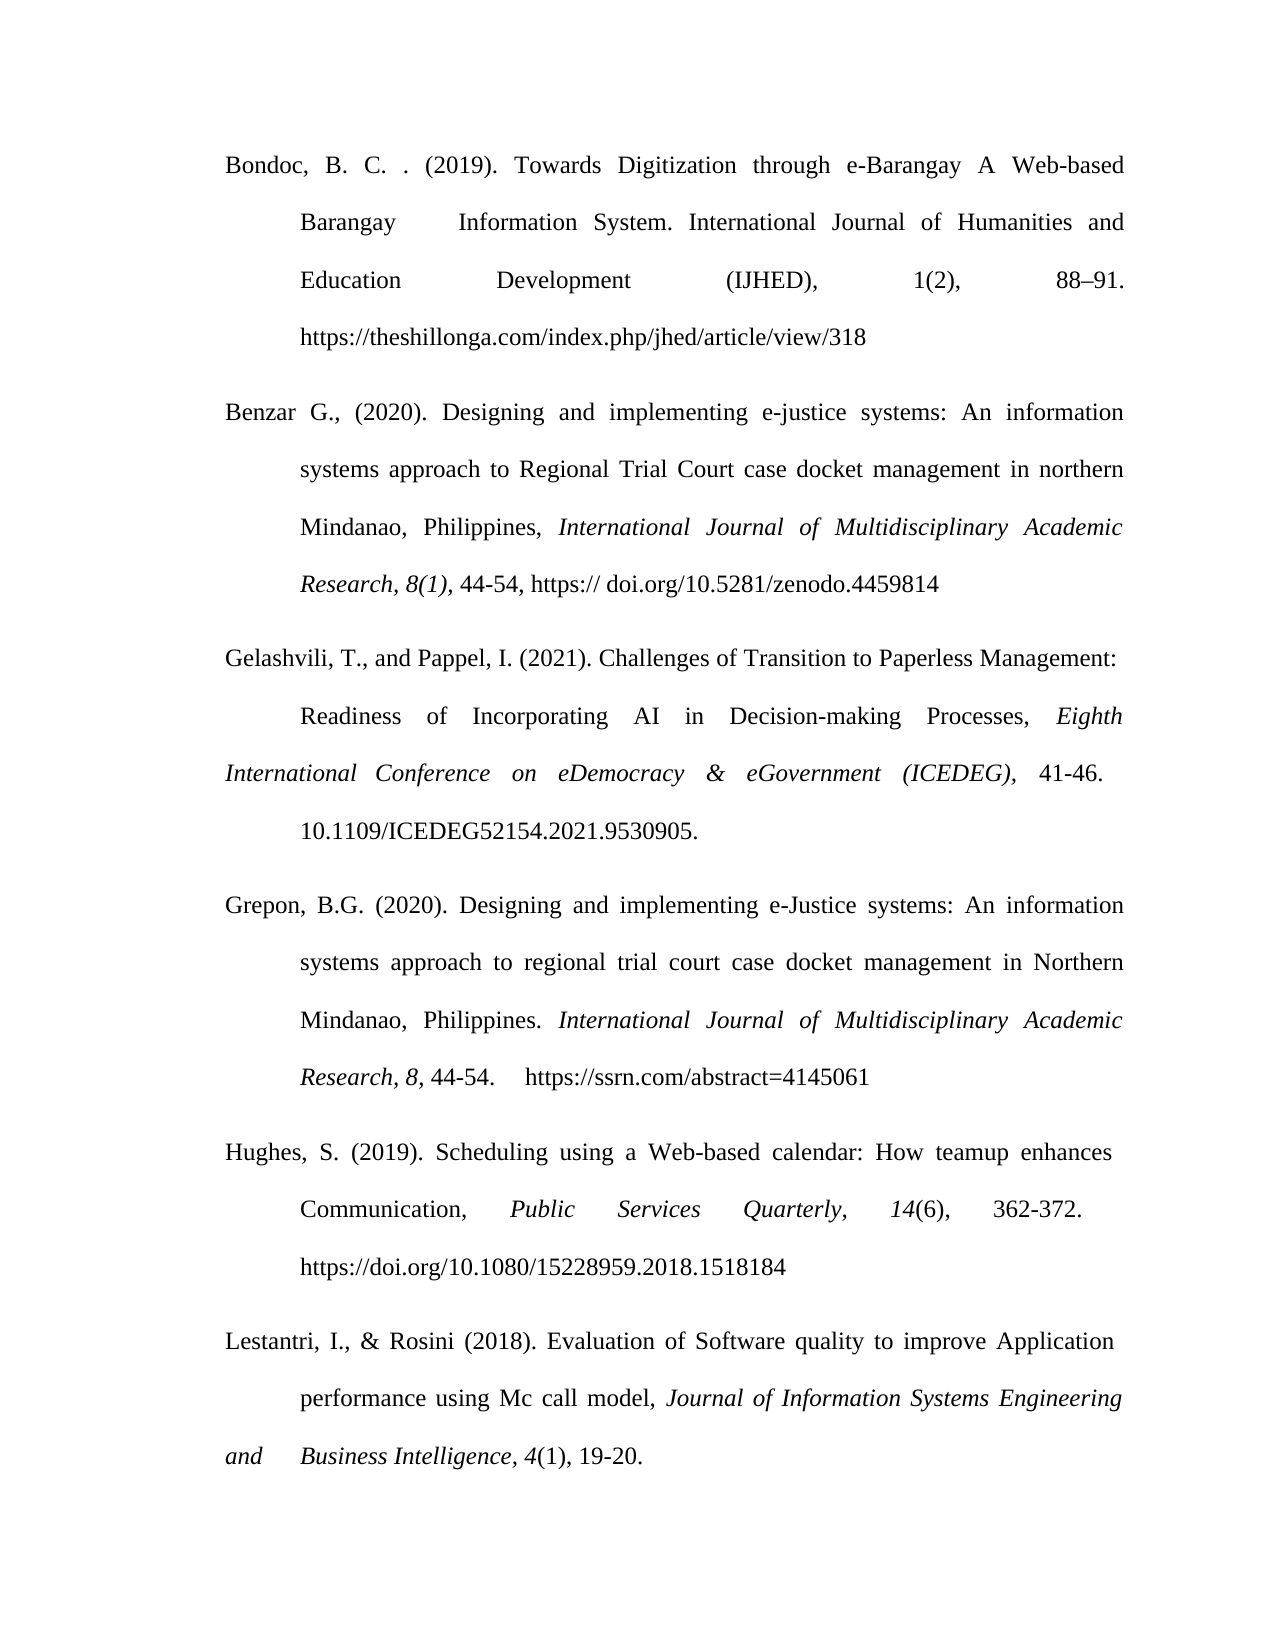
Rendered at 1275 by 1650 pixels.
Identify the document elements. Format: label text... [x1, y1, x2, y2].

text Grepon, B.G. (2020). Designing and implementing e-Justice systems: An information systems approach to regional trial court case docket management in Northern Mindanao, Philippines. International Journal of Multidisciplinary Academic Research, 8, 44-54. https://ssrn.com/abstract=4145061 [225, 890, 1125, 1091]
text Hughes, S. (2019). Scheduling using a Web-based calendar: How teamup enhances Communication, Public Services Quarterly, 14(6), 362-372. https://doi.org/10.1080/15228959.2018.1518184 [225, 1137, 1125, 1280]
text Bondoc, B. C. . (2019). Towards Digitization through e-Barangay A Web-based Barangay Information System. International Journal of Humanities and Education Development (IJHED), 1(2), 88–91. https://theshillonga.com/index.php/jhed/article/view/318 [225, 150, 1125, 351]
text Lestantri, I., & Rosini (2018). Evaluation of Software quality to improve Application performance using Mc call model, Journal of Information Systems Engineering and Business Intelligence, 4(1), 19-20. [225, 1326, 1125, 1469]
text Gelashvili, T., and Pappel, I. (2021). Challenges of Transition to Paperless Management: Readiness of Incorporating AI in Decision-making Processes, Eighth International Conference on eDemocracy & eGovernment (ICEDEG), 41-46. 10.1109/ICEDEG52154.2021.9530905. [225, 643, 1125, 844]
text Benzar G., (2020). Designing and implementing e-justice systems: An information systems approach to Regional Trial Court case docket management in northern Mindanao, Philippines, International Journal of Multidisciplinary Academic Research, 8(1), 44-54, https:// doi.org/10.5281/zenodo.4459814 [225, 397, 1125, 598]
